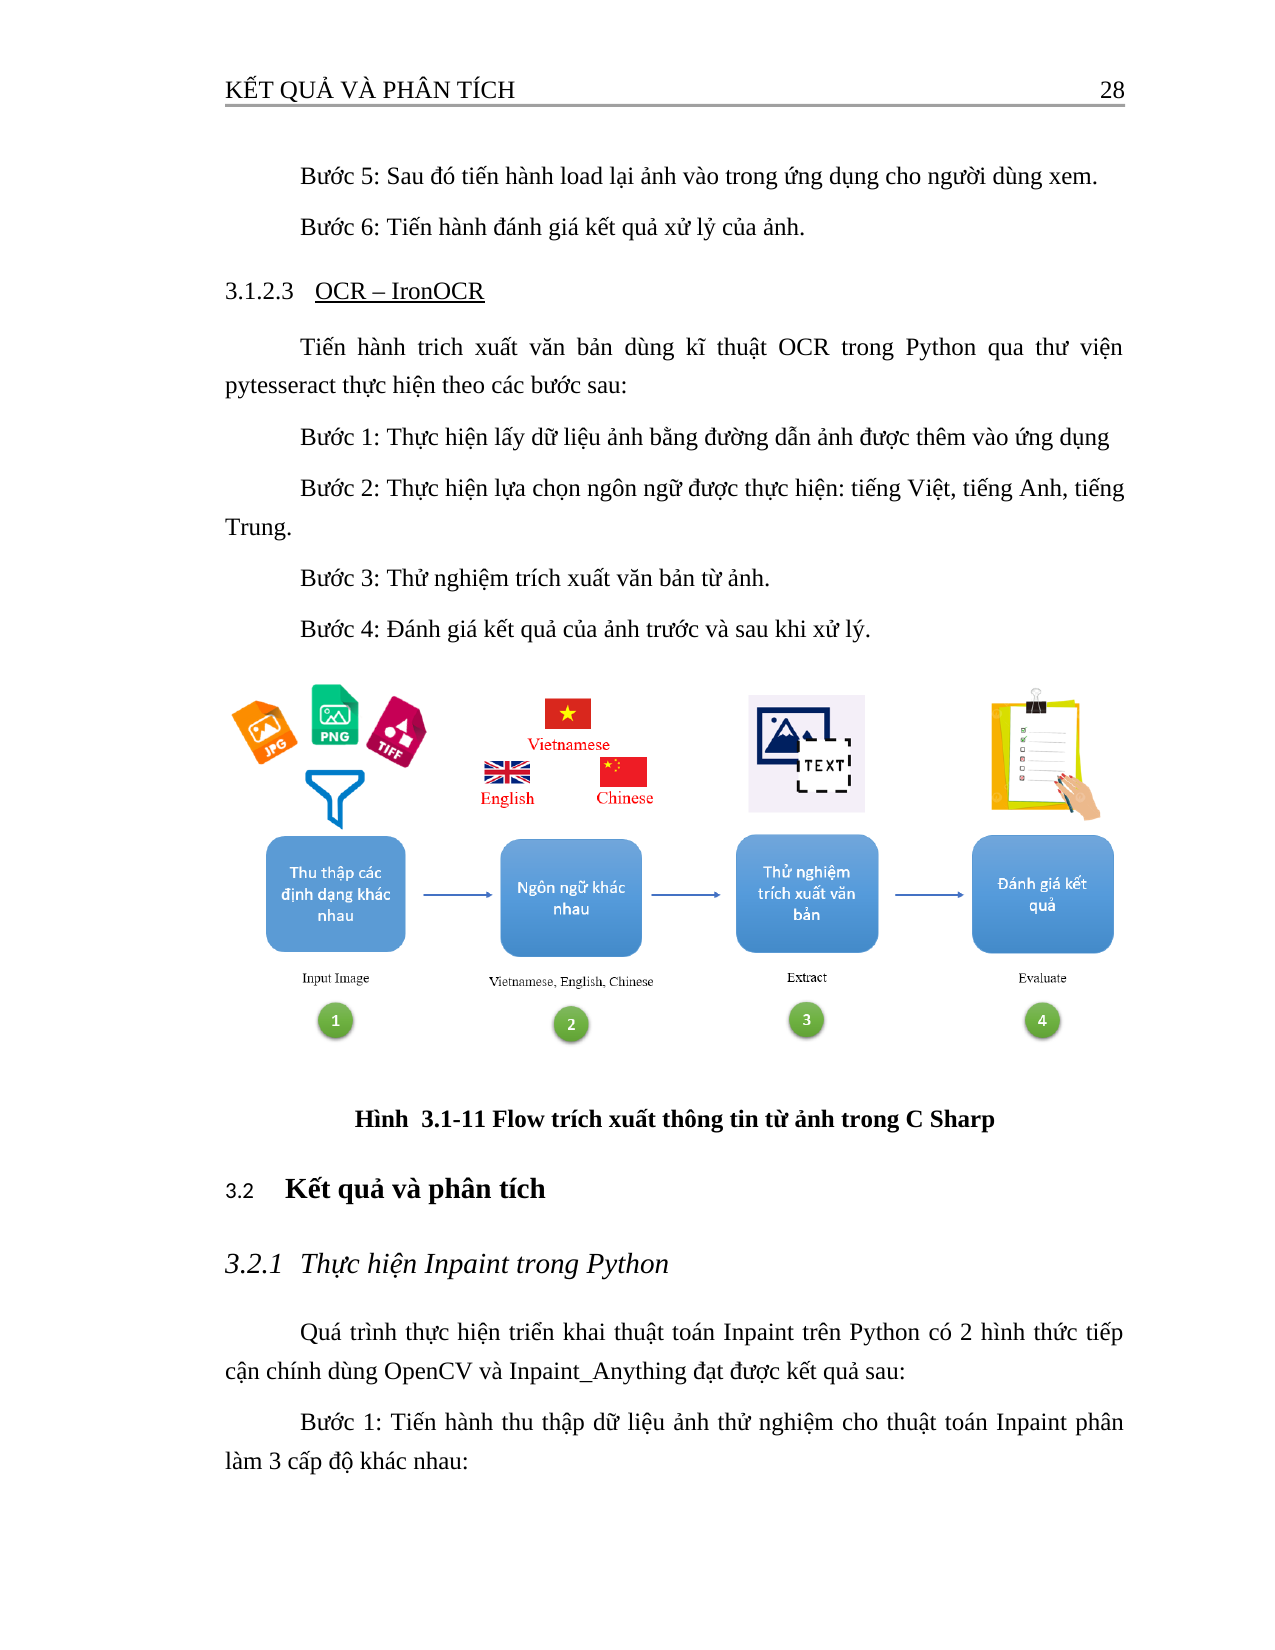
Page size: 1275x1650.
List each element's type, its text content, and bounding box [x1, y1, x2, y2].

text Bước 2: Thực hiện lựa chọn ngôn ngữ được thực hiện: tiếng Việt, tiếng Anh, tiếng Trung. [225, 473, 1125, 541]
text Tiến hành trich xuất văn bản dùng kĩ thuật OCR trong Python qua thư viện pytesseract thực hiện theo các bước sau: [225, 332, 1125, 399]
text Bước 3: Thử nghiệm trích xuất văn bản từ ảnh. [225, 563, 1125, 592]
subtitle OCR – IronOCR [225, 276, 1125, 305]
text Bước 4: Đánh giá kết quả của ảnh trước và sau khi xử lý. [225, 614, 1125, 643]
text Bước 6: Tiến hành đánh giá kết quả xử lỷ của ảnh. [225, 212, 1125, 241]
picture [225, 665, 1125, 1070]
text Quá trình thực hiện triển khai thuật toán Inpaint trên Python có 2 hình thức tiếp cận chính dùng OpenCV và Inpaint_Anything đạt được kết quả sau: [225, 1317, 1125, 1385]
subtitle Kết quả và phân tích [225, 1171, 1125, 1204]
text Bước 1: Thực hiện lấy dữ liệu ảnh bằng đường dẫn ảnh được thêm vào ứng dụng [225, 422, 1125, 451]
text Bước 1: Tiến hành thu thập dữ liệu ảnh thử nghiệm cho thuật toán Inpaint phân làm 3 cấp độ khác nhau: [225, 1407, 1125, 1475]
subtitle Thực hiện Inpaint trong Python [225, 1246, 1125, 1279]
text Bước 5: Sau đó tiến hành load lại ảnh vào trong ứng dụng cho người dùng xem. [225, 161, 1125, 190]
